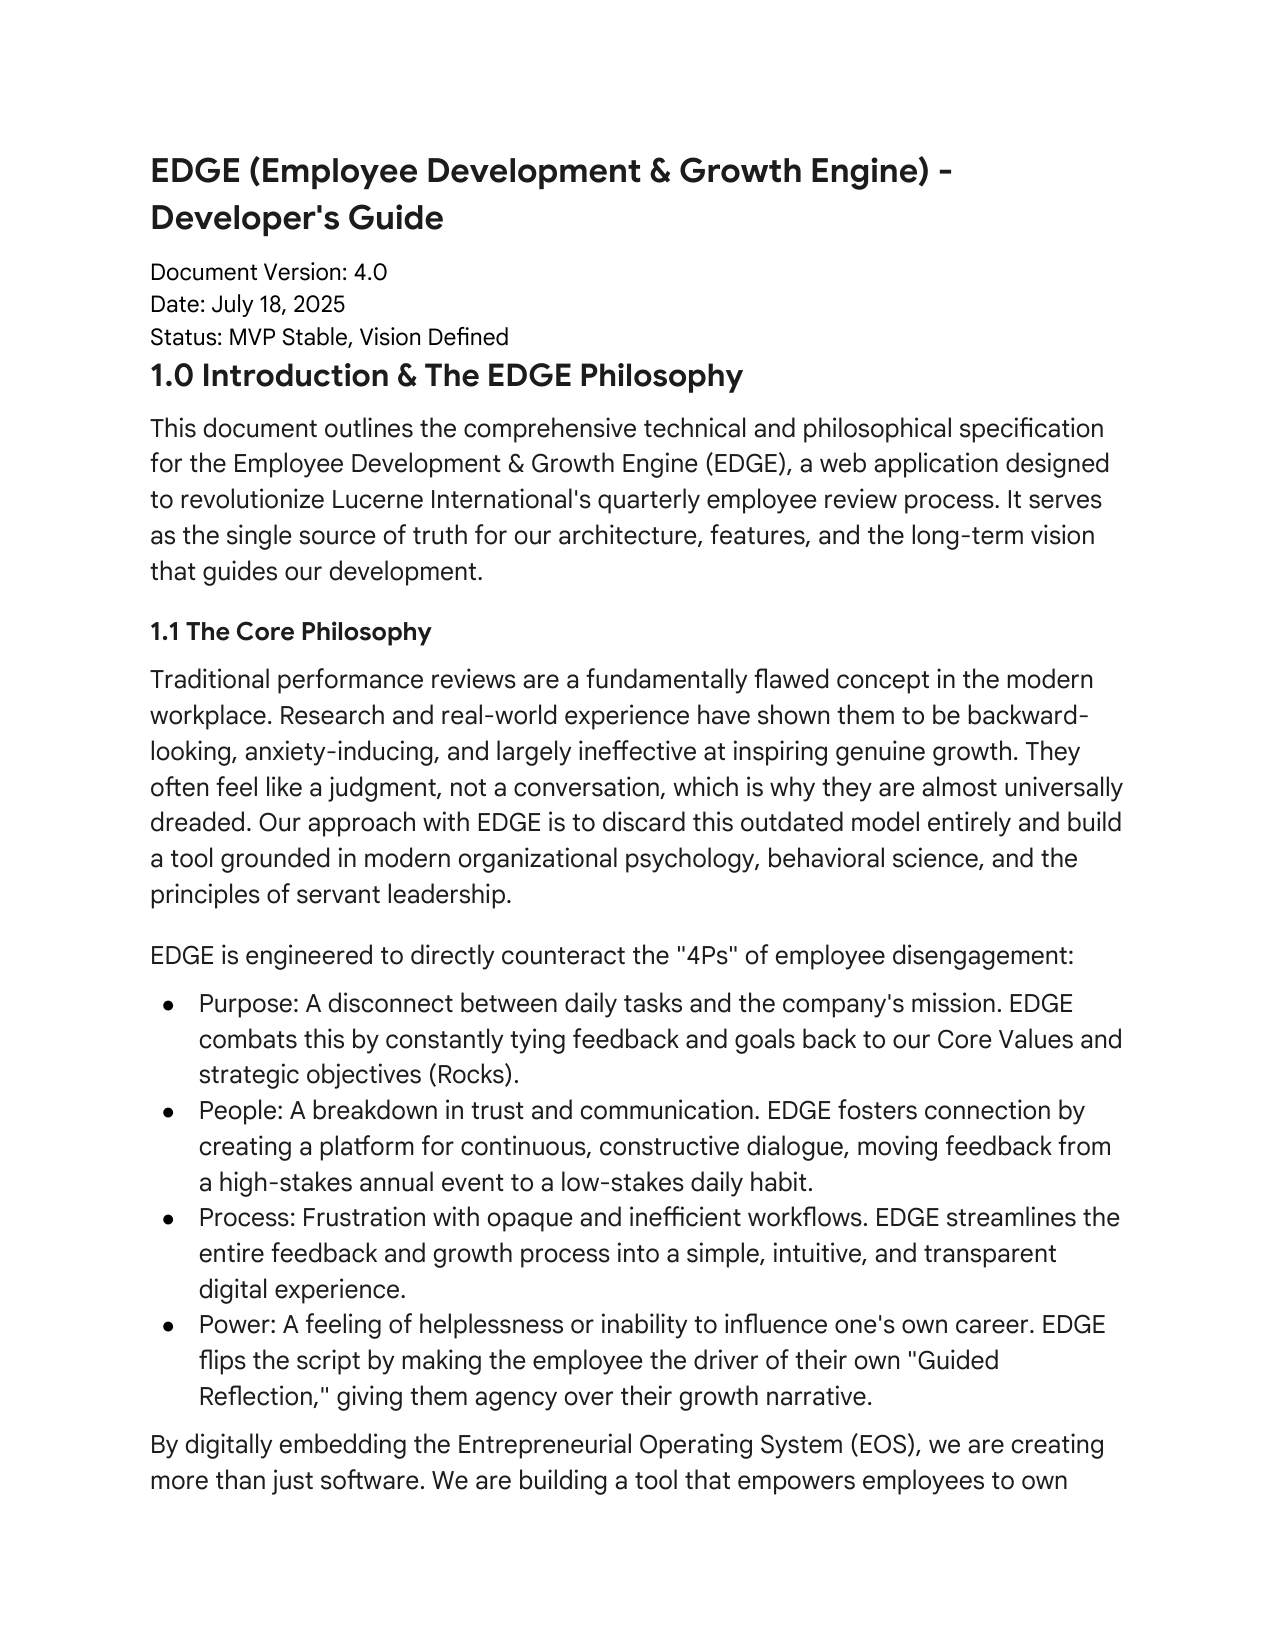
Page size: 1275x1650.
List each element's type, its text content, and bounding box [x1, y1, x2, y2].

subtitle 1.1 The Core Philosophy [150, 617, 1125, 648]
list Process: Frustration with opaque and inefficient workflows. EDGE streamlines the entire feedback and growth process into a simple, intuitive, and transparent digital experience. [161, 1202, 1125, 1305]
subtitle EDGE (Employee Development & Growth Engine) - Developer's Guide [150, 150, 1125, 239]
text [150, 1429, 1125, 1496]
list Power: A feeling of helplessness or inability to influence one's own career. EDGE flips the script by making the employee the driver of their own "Guided Reflection," giving them agency over their growth narrative. [161, 1310, 1125, 1412]
list People: A breakdown in trust and communication. EDGE fosters connection by creating a platform for continuous, constructive dialogue, moving feedback from a high-stakes annual event to a low-stakes daily habit. [161, 1095, 1125, 1198]
list Purpose: A disconnect between daily tasks and the company's mission. EDGE combats this by constantly tying feedback and goals back to our Core Values and strategic objectives (Rocks). [161, 988, 1125, 1091]
subtitle 1.0 Introduction & The EDGE Philosophy [150, 356, 1125, 395]
text EDGE is engineered to directly counteract the "4Ps" of employee disengagement: [150, 940, 1125, 971]
text Document Version: 4.0 [150, 258, 1125, 286]
text Status: MVP Stable, Vision Defined [150, 323, 1125, 352]
text This document outlines the comprehensive technical and philosophical specification for the Employee Development & Growth Engine (EDGE), a web application designed to revolutionize Lucerne International's quarterly employee review process. It serves as the single source of truth for our architecture, features, and the long-term vision that guides our development. [150, 413, 1125, 587]
text Traditional performance reviews are a fundamentally flawed concept in the modern workplace. Research and real-world experience have shown them to be backward-looking, anxiety-inducing, and largely ineffective at inspiring genuine growth. They often feel like a judgment, not a conversation, which is why they are almost universally dreaded. Our approach with EDGE is to discard this outdated model entirely and build a tool grounded in modern organizational psychology, behavioral science, and the principles of servant leadership. [150, 665, 1125, 911]
text Date: July 18, 2025 [150, 290, 1125, 319]
